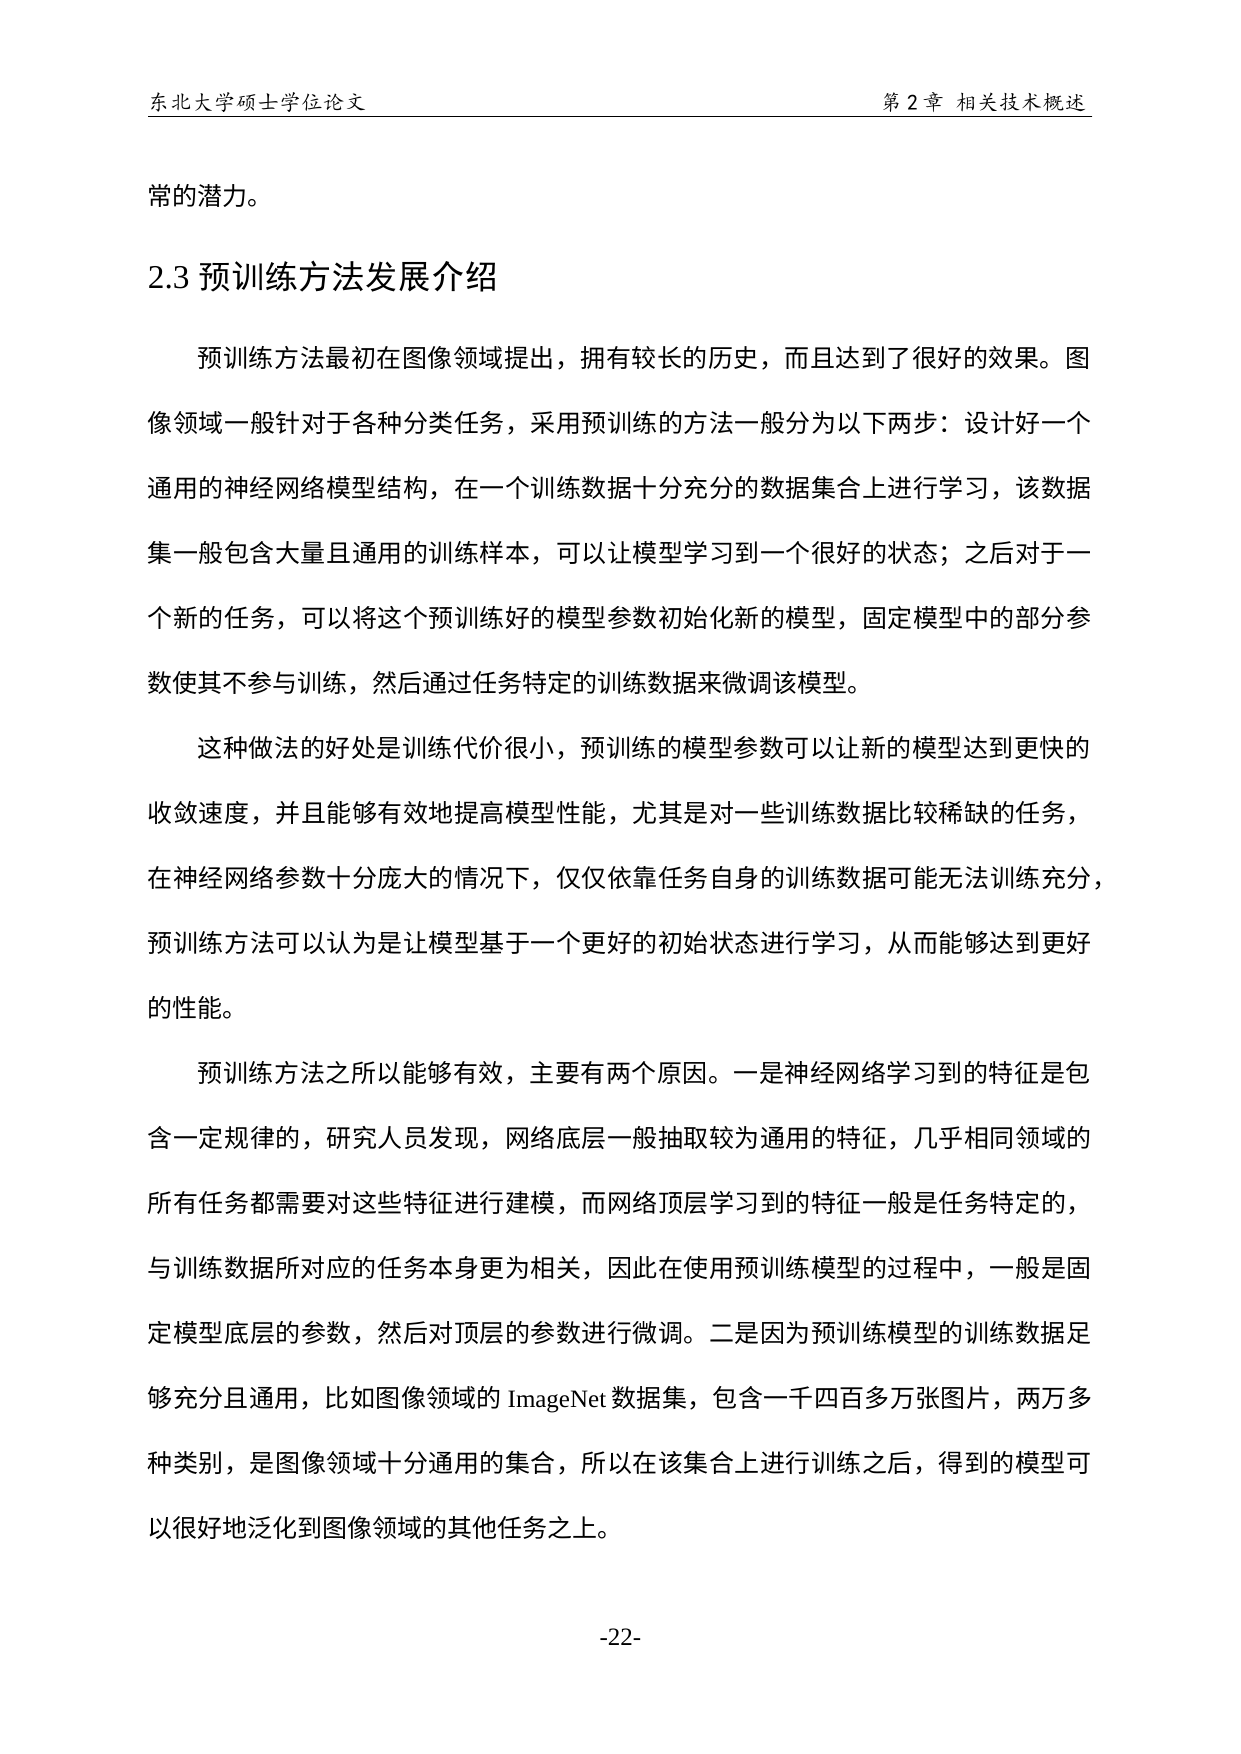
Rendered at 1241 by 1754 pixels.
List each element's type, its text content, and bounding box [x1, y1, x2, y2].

text 2.3 预训练方法发展介绍 [148, 243, 1092, 308]
text 这种做法的好处是训练代价很小，预训练的模型参数可以让新的模型达到更快的收敛速度，并且能够有效地提高模型性能，尤其是对一些训练数据比较稀缺的任务，在神经网络参数十分庞大的情况下，仅仅依靠任务自身的训练数据可能无法训练充分，预训练方法可以认为是让模型基于一个更好的初始状态进行学习，从而能够达到更好的性能。 [148, 714, 1092, 1039]
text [148, 162, 1092, 227]
text 预训练方法之所以能够有效，主要有两个原因。一是神经网络学习到的特征是包含一定规律的，研究人员发现，网络底层一般抽取较为通用的特征，几乎相同领域的所有任务都需要对这些特征进行建模，而网络顶层学习到的特征一般是任务特定的，与训练数据所对应的任务本身更为相关，因此在使用预训练模型的过程中，一般是固定模型底层的参数，然后对顶层的参数进行微调。二是因为预训练模型的训练数据足够充分且通用，比如图像领域的ImageNet数据集，包含一千四百多万张图片，两万多种类别，是图像领域十分通用的集合，所以在该集合上进行训练之后，得到的模型可以很好地泛化到图像领域的其他任务之上。 [148, 1039, 1092, 1559]
text 预训练方法最初在图像领域提出，拥有较长的历史，而且达到了很好的效果。图像领域一般针对于各种分类任务，采用预训练的方法一般分为以下两步：设计好一个通用的神经网络模型结构，在一个训练数据十分充分的数据集合上进行学习，该数据集一般包含大量且通用的训练样本，可以让模型学习到一个很好的状态；之后对于一个新的任务，可以将这个预训练好的模型参数初始化新的模型，固定模型中的部分参数使其不参与训练，然后通过任务特定的训练数据来微调该模型。 [148, 324, 1092, 714]
